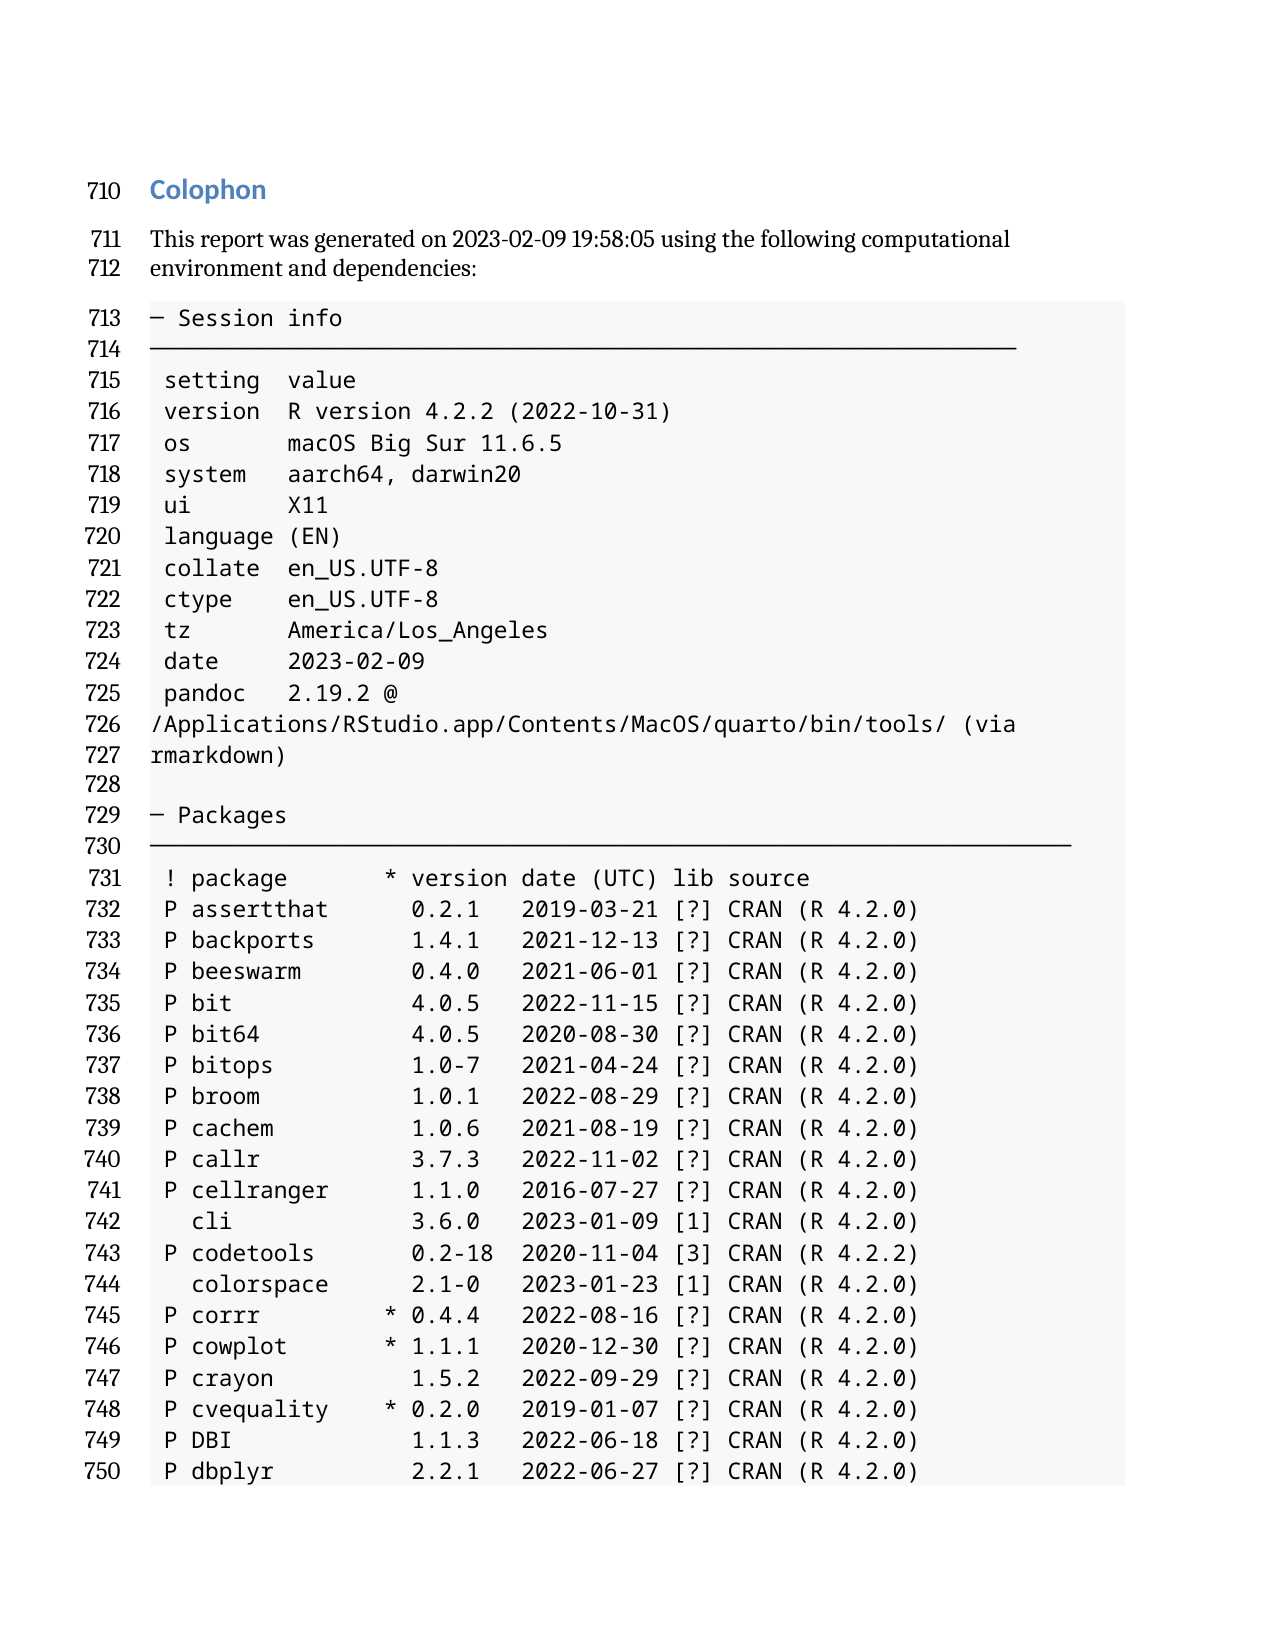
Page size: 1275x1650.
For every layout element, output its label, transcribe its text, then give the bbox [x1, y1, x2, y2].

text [150, 301, 1125, 1486]
subtitle Colophon [150, 171, 1125, 206]
text This report was generated on 2023-02-09 19:58:05 using the following computational environment and dependencies: [150, 225, 1125, 283]
